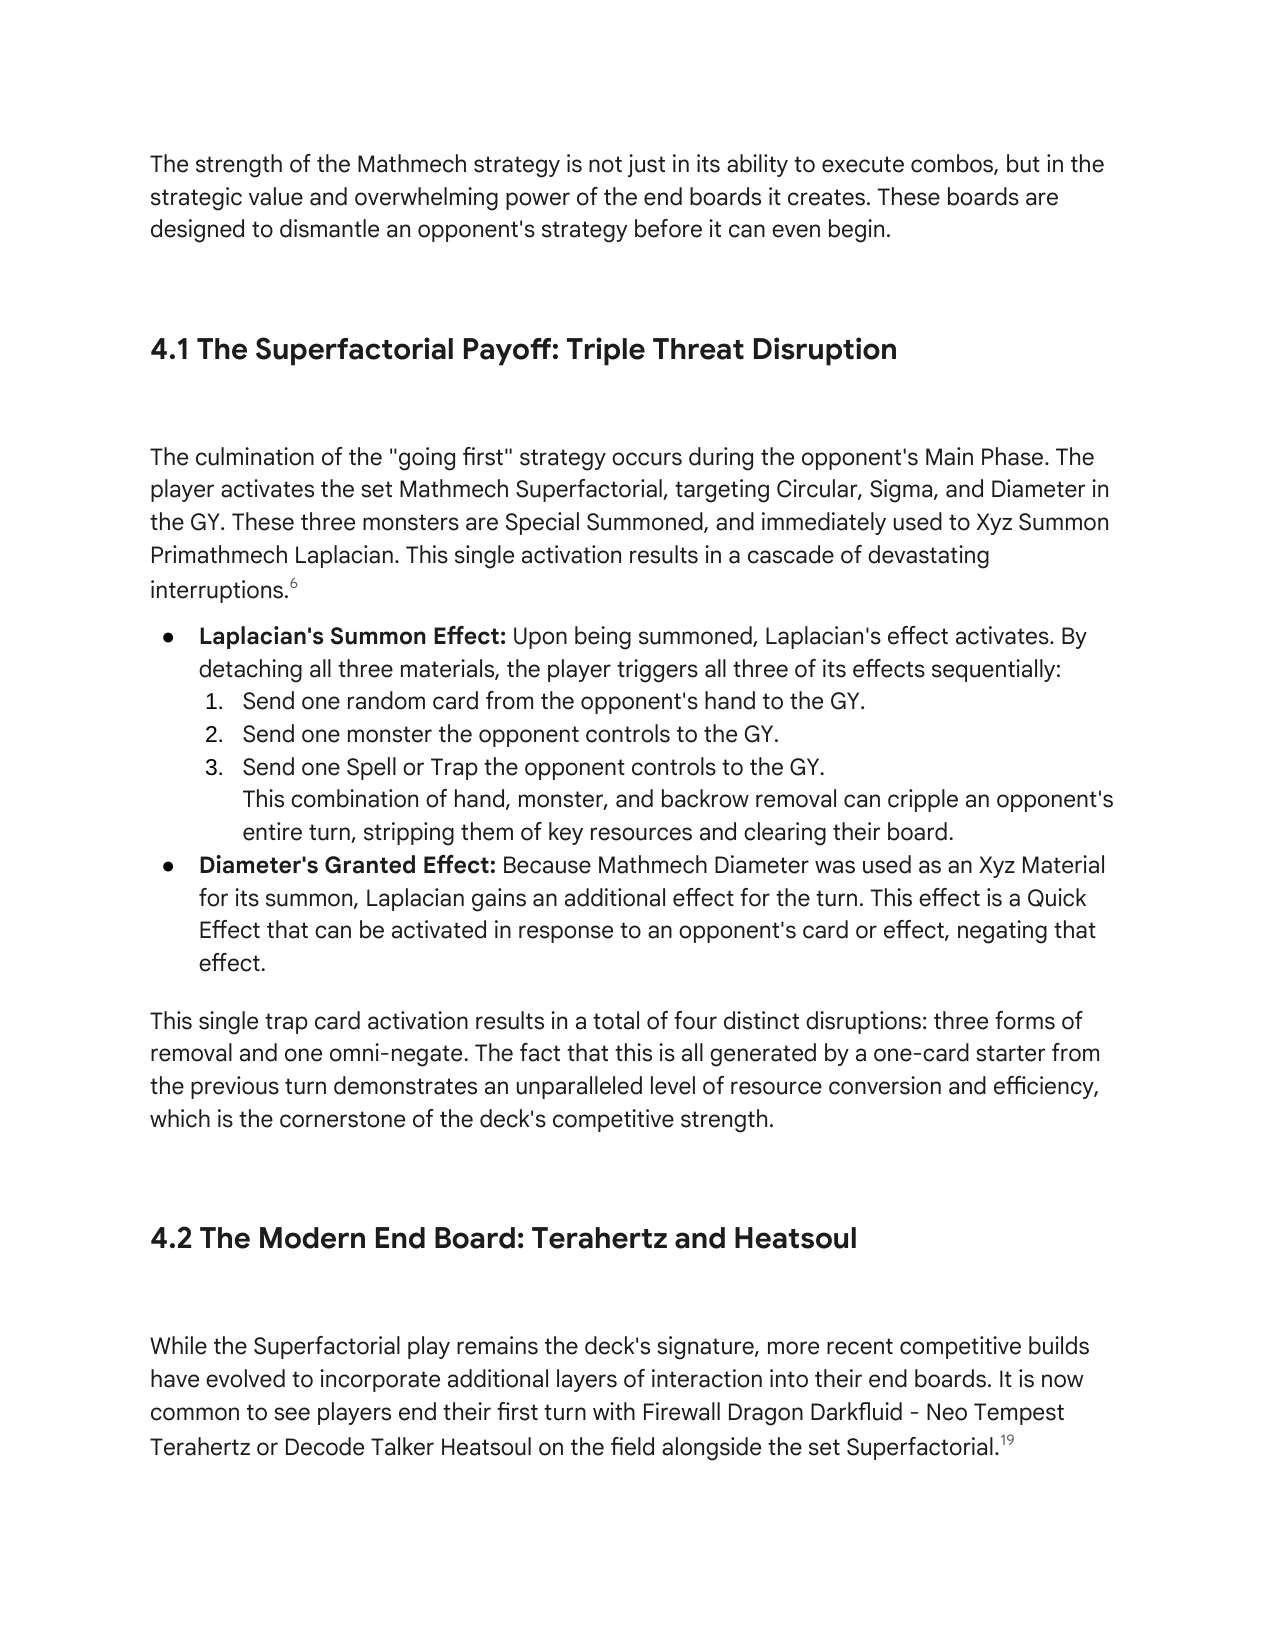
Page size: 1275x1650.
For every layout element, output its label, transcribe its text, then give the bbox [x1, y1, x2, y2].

text The strength of the Mathmech strategy is not just in its ability to execute combos, but in the strategic value and overwhelming power of the end boards it creates. These boards are designed to dismantle an opponent's strategy before it can even begin. [150, 150, 1125, 244]
list Send one monster the opponent controls to the GY. [205, 720, 1125, 749]
list Diameter's Granted Effect: Because Mathmech Diameter was used as an Xyz Material for its summon, Laplacian gains an additional effect for the turn. This effect is a Quick Effect that can be activated in response to an opponent's card or effect, negating that effect. [161, 851, 1125, 978]
list Send one random card from the opponent's hand to the GY. [205, 688, 1125, 716]
list Laplacian's Summon Effect: Upon being summoned, Laplacian's effect activates. By detaching all three materials, the player triggers all three of its effects sequentially: [161, 622, 1125, 684]
text While the Superfactorial play remains the deck's signature, more recent competitive builds have evolved to incorporate additional layers of interaction into their end boards. It is now common to see players end their first turn with Firewall Dragon Darkfluid - Neo Tempest Terahertz or Decode Talker Heatsoul on the field alongside the set Superfactorial.19 [150, 1332, 1125, 1462]
subtitle 4.2 The Modern End Board: Terahertz and Heatsoul [150, 1221, 1125, 1257]
text This single trap card activation results in a total of four distinct disruptions: three forms of removal and one omni-negate. The fact that this is all generated by a one-card starter from the previous turn demonstrates an unparalleled level of resource conversion and efficiency, which is the cornerstone of the deck's competitive strength. [150, 1007, 1125, 1134]
subtitle 4.1 The Superfactorial Payoff: Triple Threat Disruption [150, 331, 1125, 367]
list Send one Spell or Trap the opponent controls to the GY. This combination of hand, monster, and backrow removal can cripple an opponent's entire turn, stripping them of key resources and clearing their board. [205, 753, 1125, 847]
text The culmination of the "going first" strategy occurs during the opponent's Main Phase. The player activates the set Mathmech Superfactorial, targeting Circular, Sigma, and Diameter in the GY. These three monsters are Special Summoned, and immediately used to Xyz Summon Primathmech Laplacian. This single activation results in a cascade of devastating interruptions.6 [150, 443, 1125, 605]
